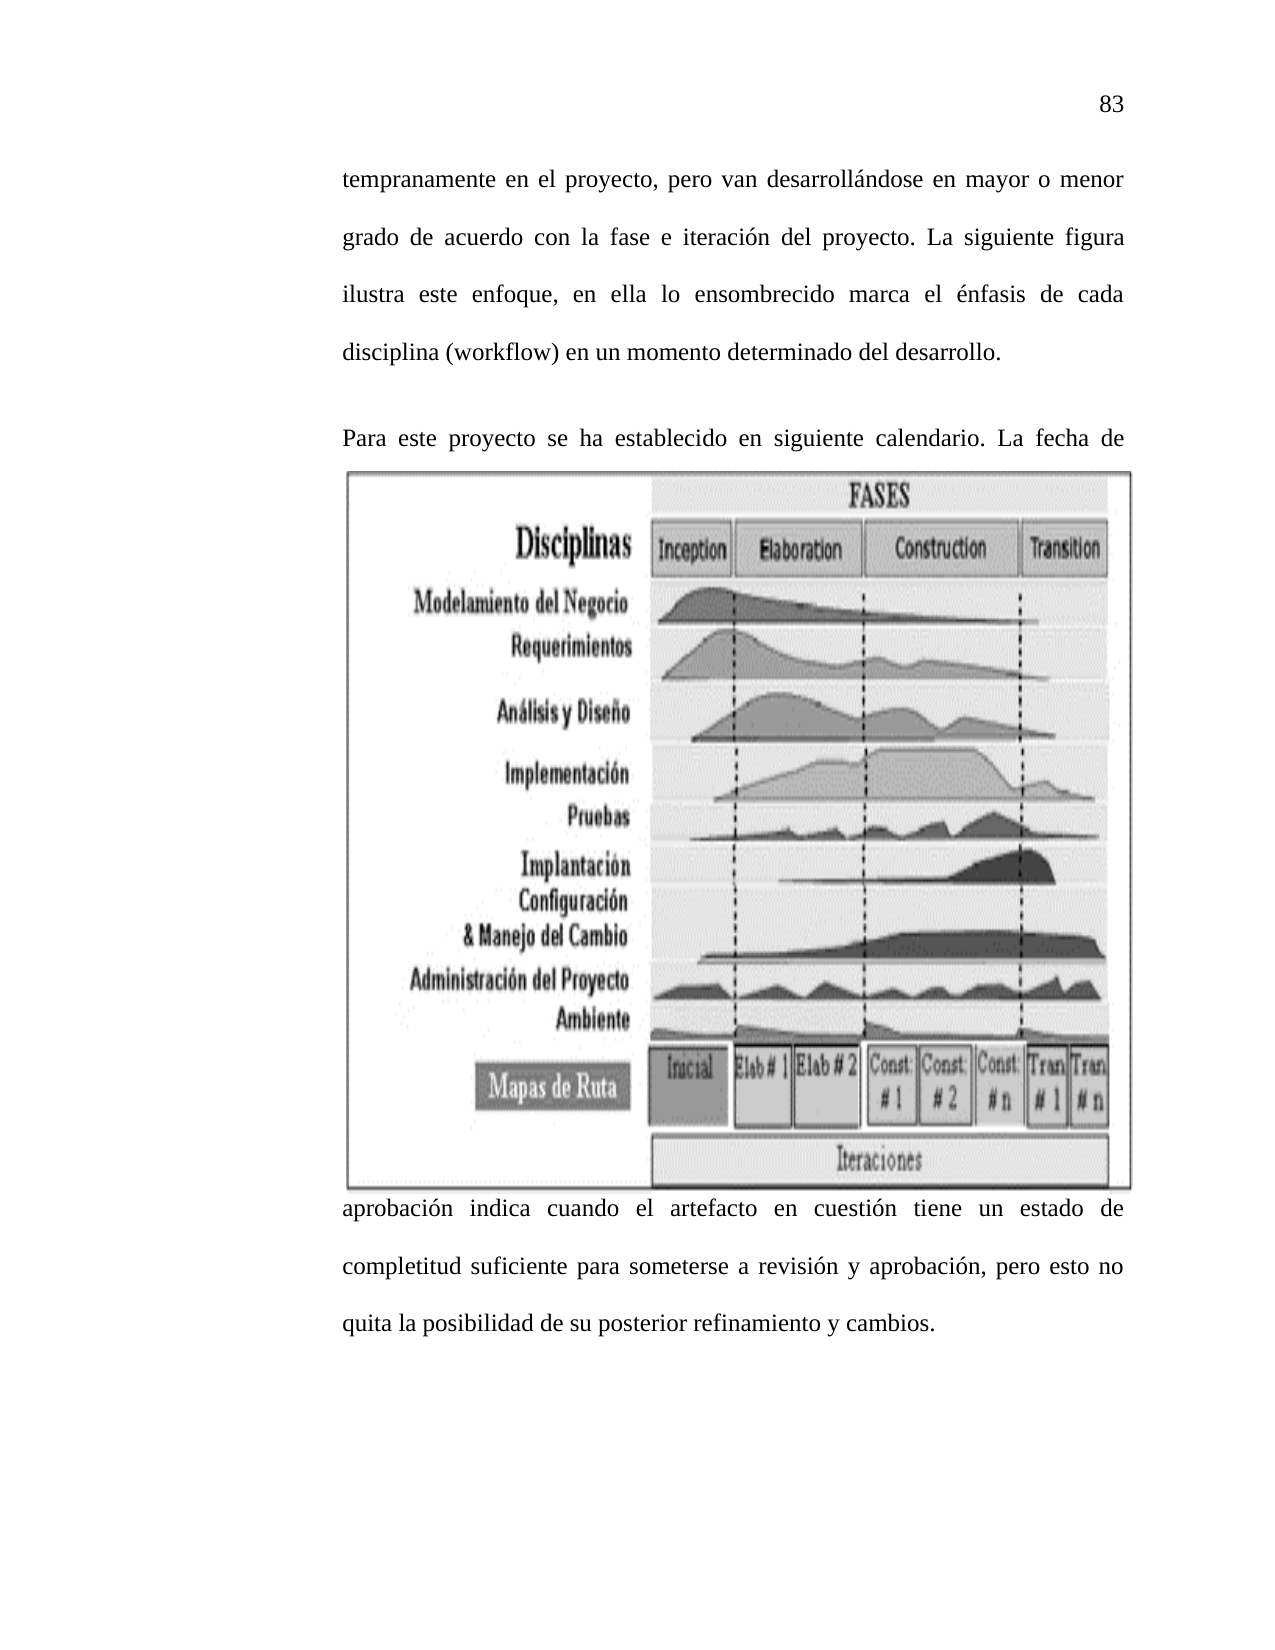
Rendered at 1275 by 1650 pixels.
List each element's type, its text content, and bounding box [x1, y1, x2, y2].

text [342, 164, 1125, 366]
picture [346, 471, 1133, 1194]
